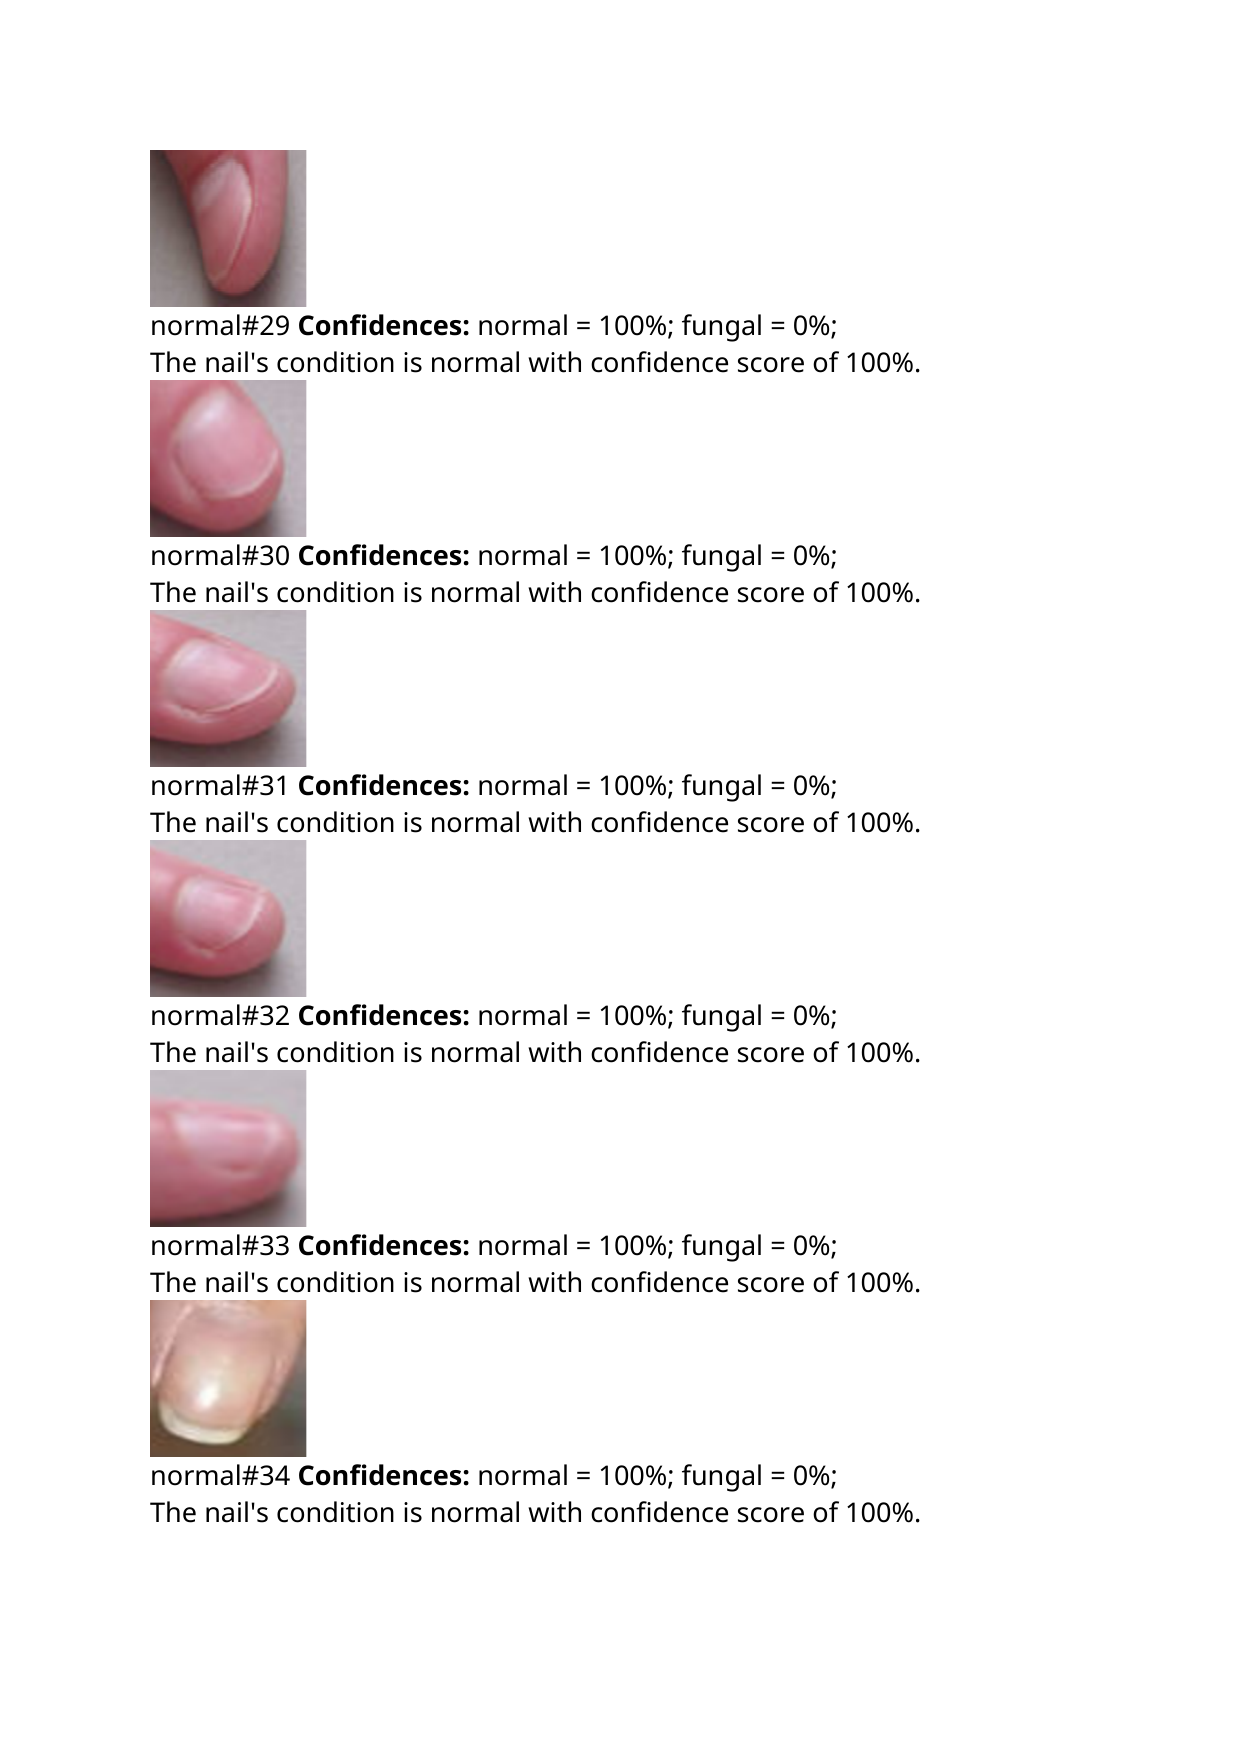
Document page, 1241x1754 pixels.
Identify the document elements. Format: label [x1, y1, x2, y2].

picture [150, 380, 307, 537]
picture [150, 840, 307, 997]
picture [150, 150, 307, 307]
text [150, 150, 1090, 1530]
picture [150, 1300, 307, 1457]
picture [150, 1070, 307, 1227]
picture [150, 610, 307, 767]
